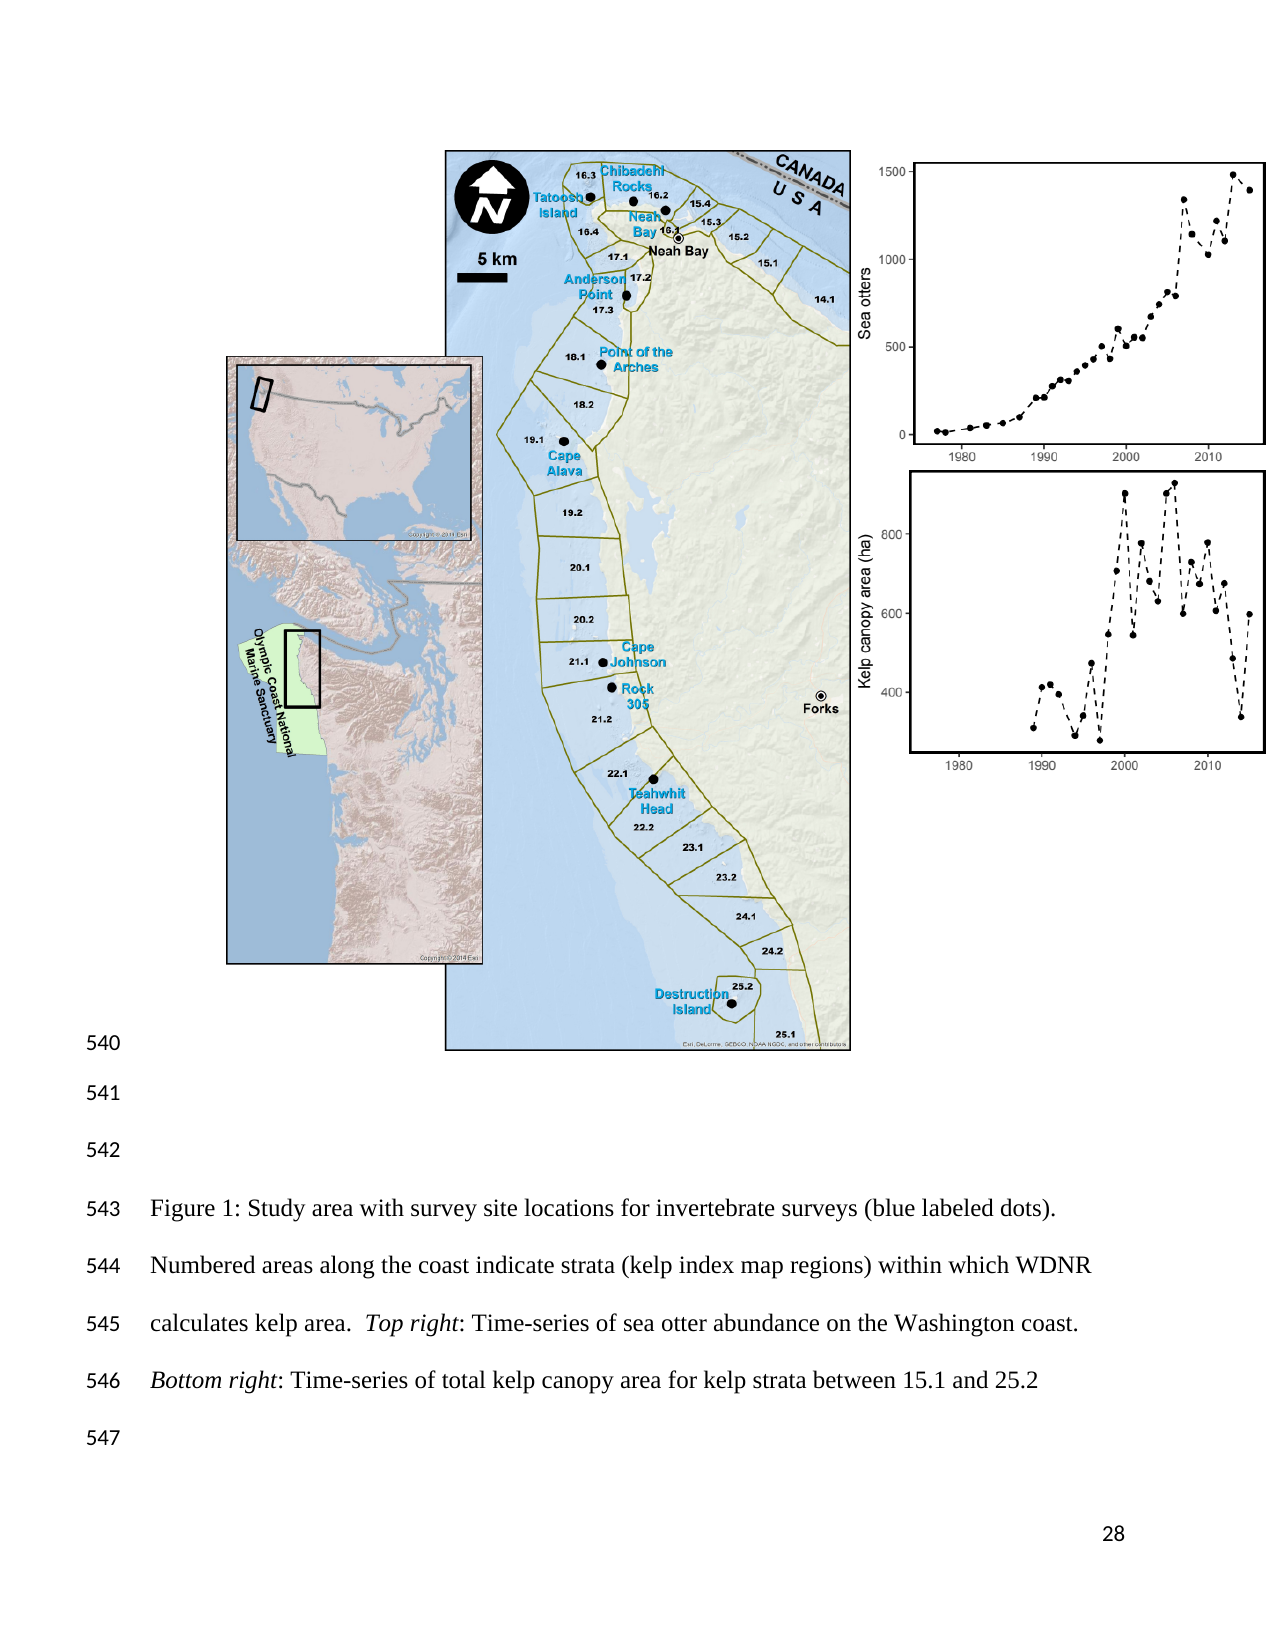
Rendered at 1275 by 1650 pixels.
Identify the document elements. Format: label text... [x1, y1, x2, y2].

text Figure 1: Study area with survey site locations for invertebrate surveys (blue labeled dots). Numbered areas along the coast indicate strata (kelp index map regions) within which WDNR calculates kelp area. Top right: Time-series of sea otter abundance on the Washington coast. Bottom right: Time-series of total kelp canopy area for kelp strata between 15.1 and 25.2 [150, 1193, 1125, 1394]
